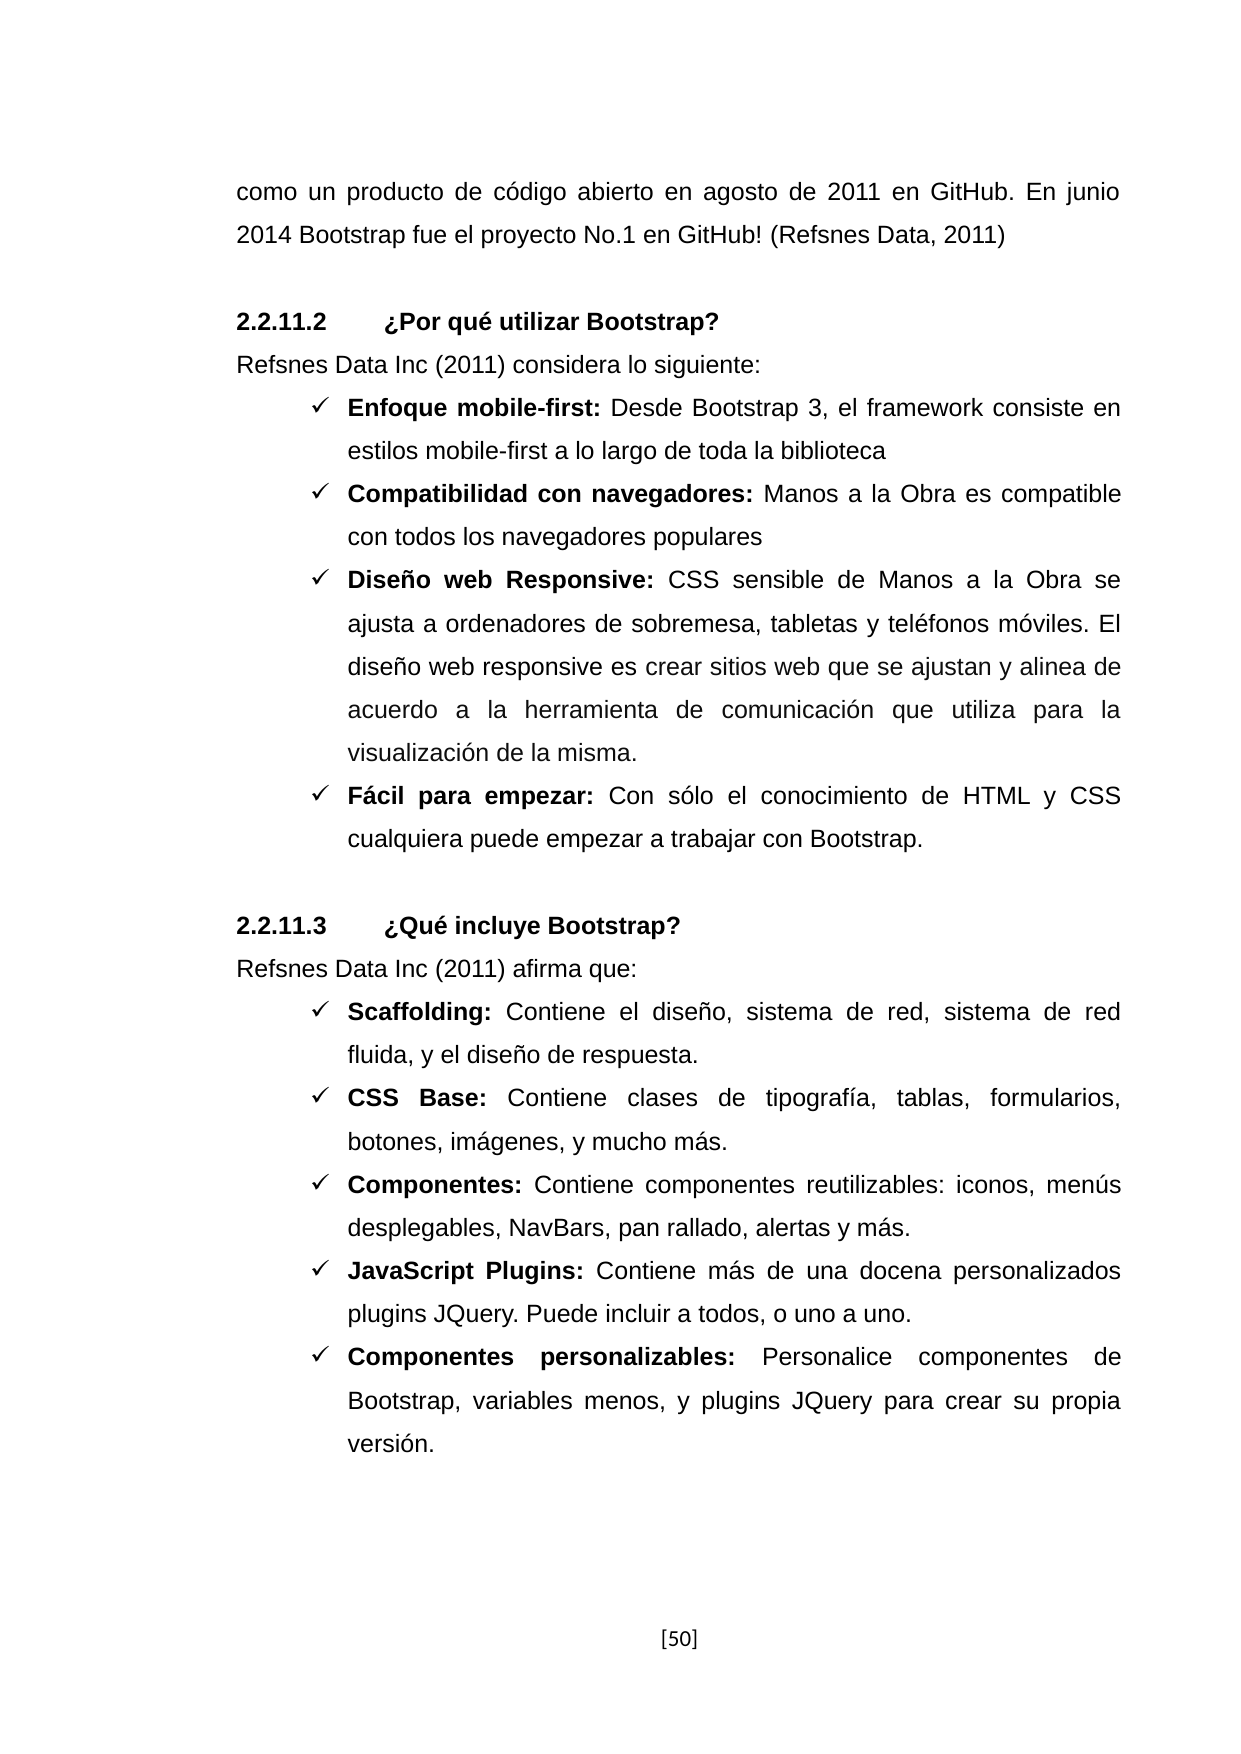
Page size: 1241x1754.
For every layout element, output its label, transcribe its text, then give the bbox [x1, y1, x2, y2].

subtitle ¿Por qué utilizar Bootstrap? [236, 307, 1122, 335]
list Enfoque mobile-first: Desde Bootstrap 3, el framework consiste en estilos mobile-first a lo largo de toda la biblioteca [310, 393, 1122, 465]
list Fácil para empezar: Con sólo el conocimiento de HTML y CSS cualquiera puede empezar a trabajar con Bootstrap. [310, 781, 1122, 853]
list CSS Base: Contiene clases de tipografía, tablas, formularios, botones, imágenes, y mucho más. [310, 1083, 1122, 1155]
subtitle ¿Qué incluye Bootstrap? [236, 911, 1122, 939]
list Componentes: Contiene componentes reutilizables: iconos, menús desplegables, NavBars, pan rallado, alertas y más. [310, 1170, 1122, 1242]
text Refsnes Data Inc considera lo siguiente: [236, 350, 1122, 378]
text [236, 177, 1122, 249]
list Diseño web Responsive: CSS sensible de Manos a la Obra se ajusta a ordenadores de sobremesa, tabletas y teléfonos móviles. El diseño web responsive es crear sitios web que se ajustan y alinea de acuerdo a la herramienta de comunicación que utiliza para la visualización de la misma. [310, 566, 1122, 767]
list JavaScript Plugins: Contiene más de una docena personalizados plugins JQuery. Puede incluir a todos, o uno a uno. [310, 1256, 1122, 1328]
text Refsnes Data Inc afirma que: [236, 954, 1122, 983]
list Compatibilidad con navegadores: Manos a la Obra es compatible con todos los navegadores populares [310, 479, 1122, 551]
list Componentes personalizables: Personalice componentes de Bootstrap, variables menos, y plugins JQuery para crear su propia versión. [310, 1342, 1122, 1457]
list Scaffolding: Contiene el diseño, sistema de red, sistema de red fluida, y el diseño de respuesta. [310, 997, 1122, 1069]
